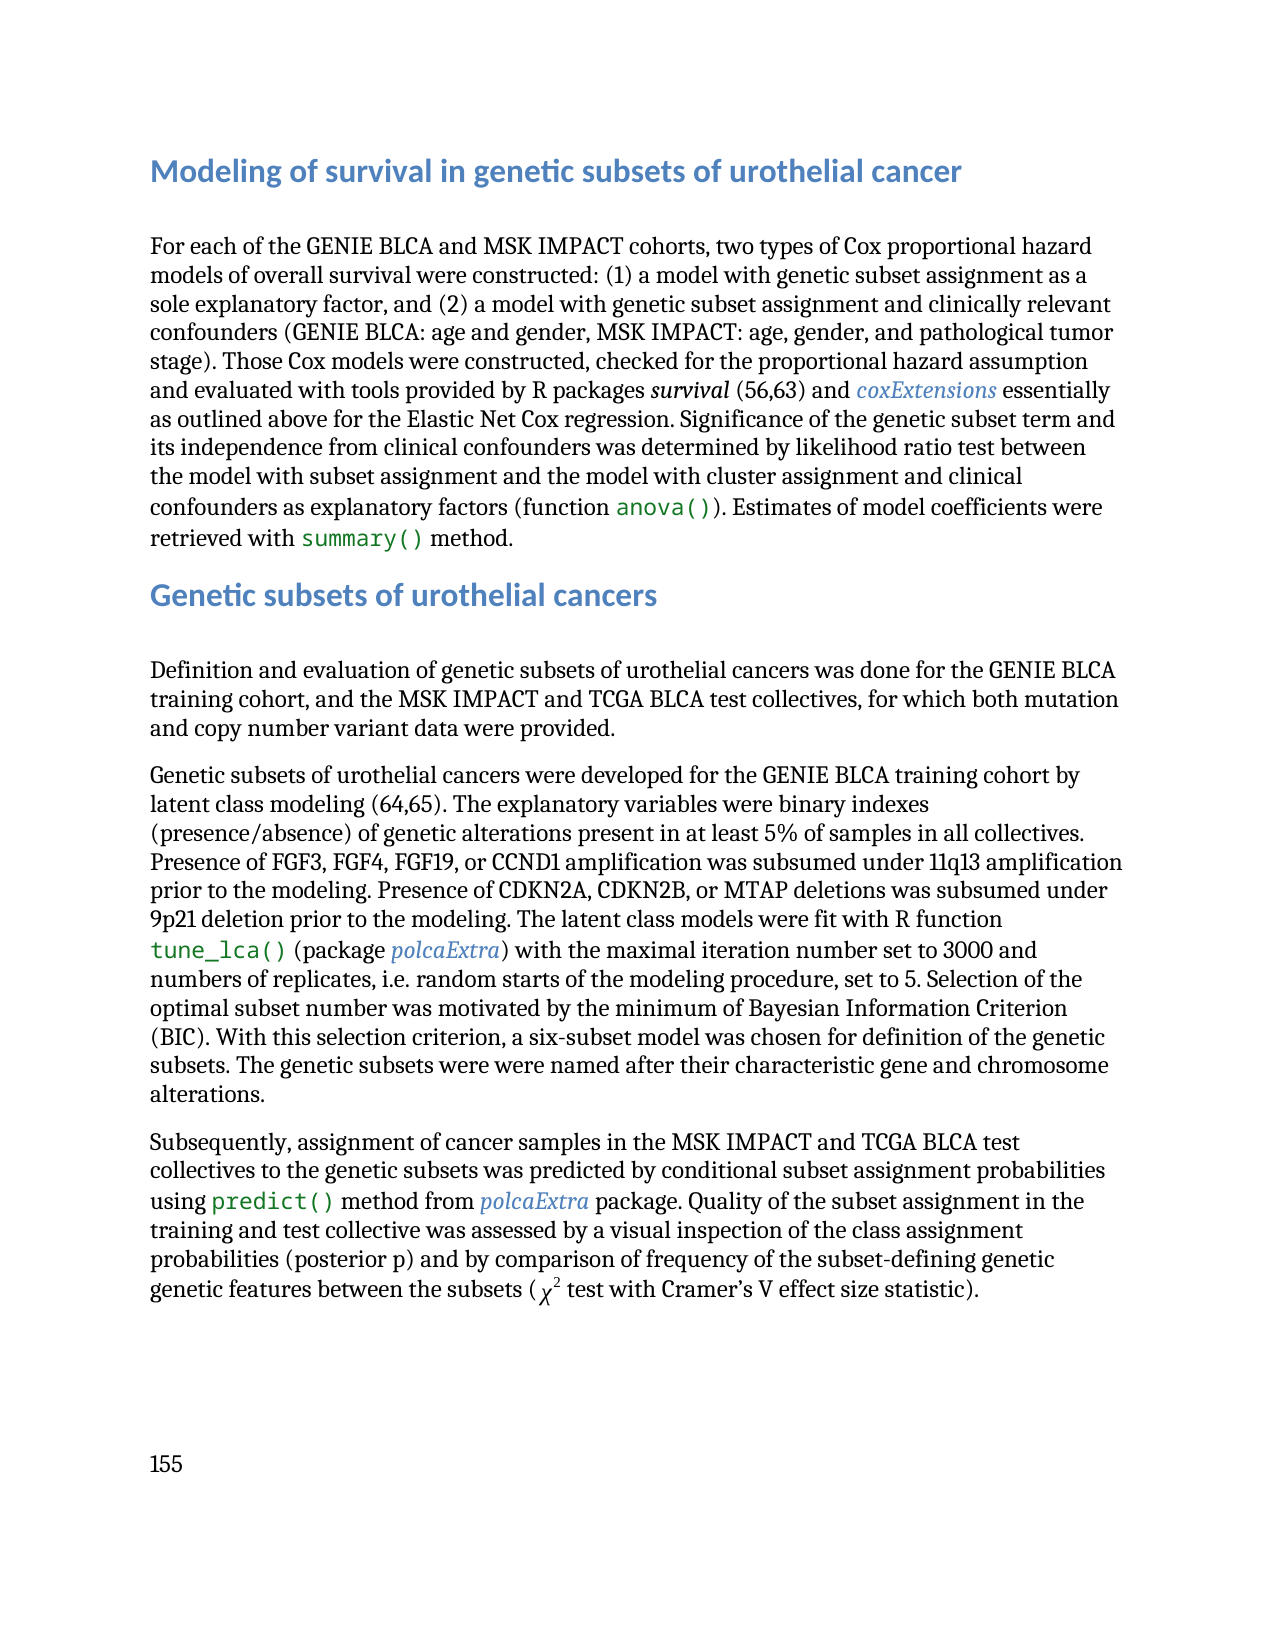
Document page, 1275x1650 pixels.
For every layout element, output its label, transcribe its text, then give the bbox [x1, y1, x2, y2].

subtitle Genetic subsets of urothelial cancers [150, 574, 1125, 615]
text For each of the GENIE BLCA and MSK IMPACT cohorts, two types of Cox proportional hazard models of overall survival were constructed: (1) a model with genetic subset assignment as a sole explanatory factor, and (2) a model with genetic subset assignment and clinically relevant confounders (GENIE BLCA: age and gender, MSK IMPACT: age, gender, and pathological tumor stage). Those Cox models were constructed, checked for the proportional hazard assumption and evaluated with tools provided by R packages survival (56,63) and coxExtensions essentially as outlined above for the Elastic Net Cox regression. Significance of the genetic subset term and its independence from clinical confounders was determined by likelihood ratio test between the model with subset assignment and the model with cluster assignment and clinical confounders as explanatory factors (function anova()). Estimates of model coefficients were retrieved with summary() method. [150, 232, 1125, 553]
subtitle Modeling of survival in genetic subsets of urothelial cancer [150, 150, 1125, 191]
text Genetic subsets of urothelial cancers were developed for the GENIE BLCA training cohort by latent class modeling (64,65). The explanatory variables were binary indexes (presence/absence) of genetic alterations present in at least 5% of samples in all collectives. Presence of FGF3, FGF4, FGF19, or CCND1 amplification was subsumed under 11q13 amplification prior to the modeling. Presence of CDKN2A, CDKN2B, or MTAP deletions was subsumed under 9p21 deletion prior to the modeling. The latent class models were fit with R function tune_lca() (package polcaExtra) with the maximal iteration number set to 3000 and numbers of replicates, i.e. random starts of the modeling procedure, set to 5. Selection of the optimal subset number was motivated by the minimum of Bayesian Information Criterion (BIC). With this selection criterion, a six-subset model was chosen for definition of the genetic subsets. The genetic subsets were were named after their characteristic gene and chromosome alterations. [150, 761, 1125, 1109]
text Definition and evaluation of genetic subsets of urothelial cancers was done for the GENIE BLCA training cohort, and the MSK IMPACT and TCGA BLCA test collectives, for which both mutation and copy number variant data were provided. [150, 656, 1125, 743]
text Subsequently, assignment of cancer samples in the MSK IMPACT and TCGA BLCA test collectives to the genetic subsets was predicted by conditional subset assignment probabilities using predict() method from polcaExtra package. Quality of the subset assignment in the training and test collective was assessed by a visual inspection of the class assignment probabilities (posterior p) and by comparison of frequency of the subset-defining genetic genetic features between the subsets ( test with Cramer’s V effect size statistic). [150, 1128, 1125, 1305]
